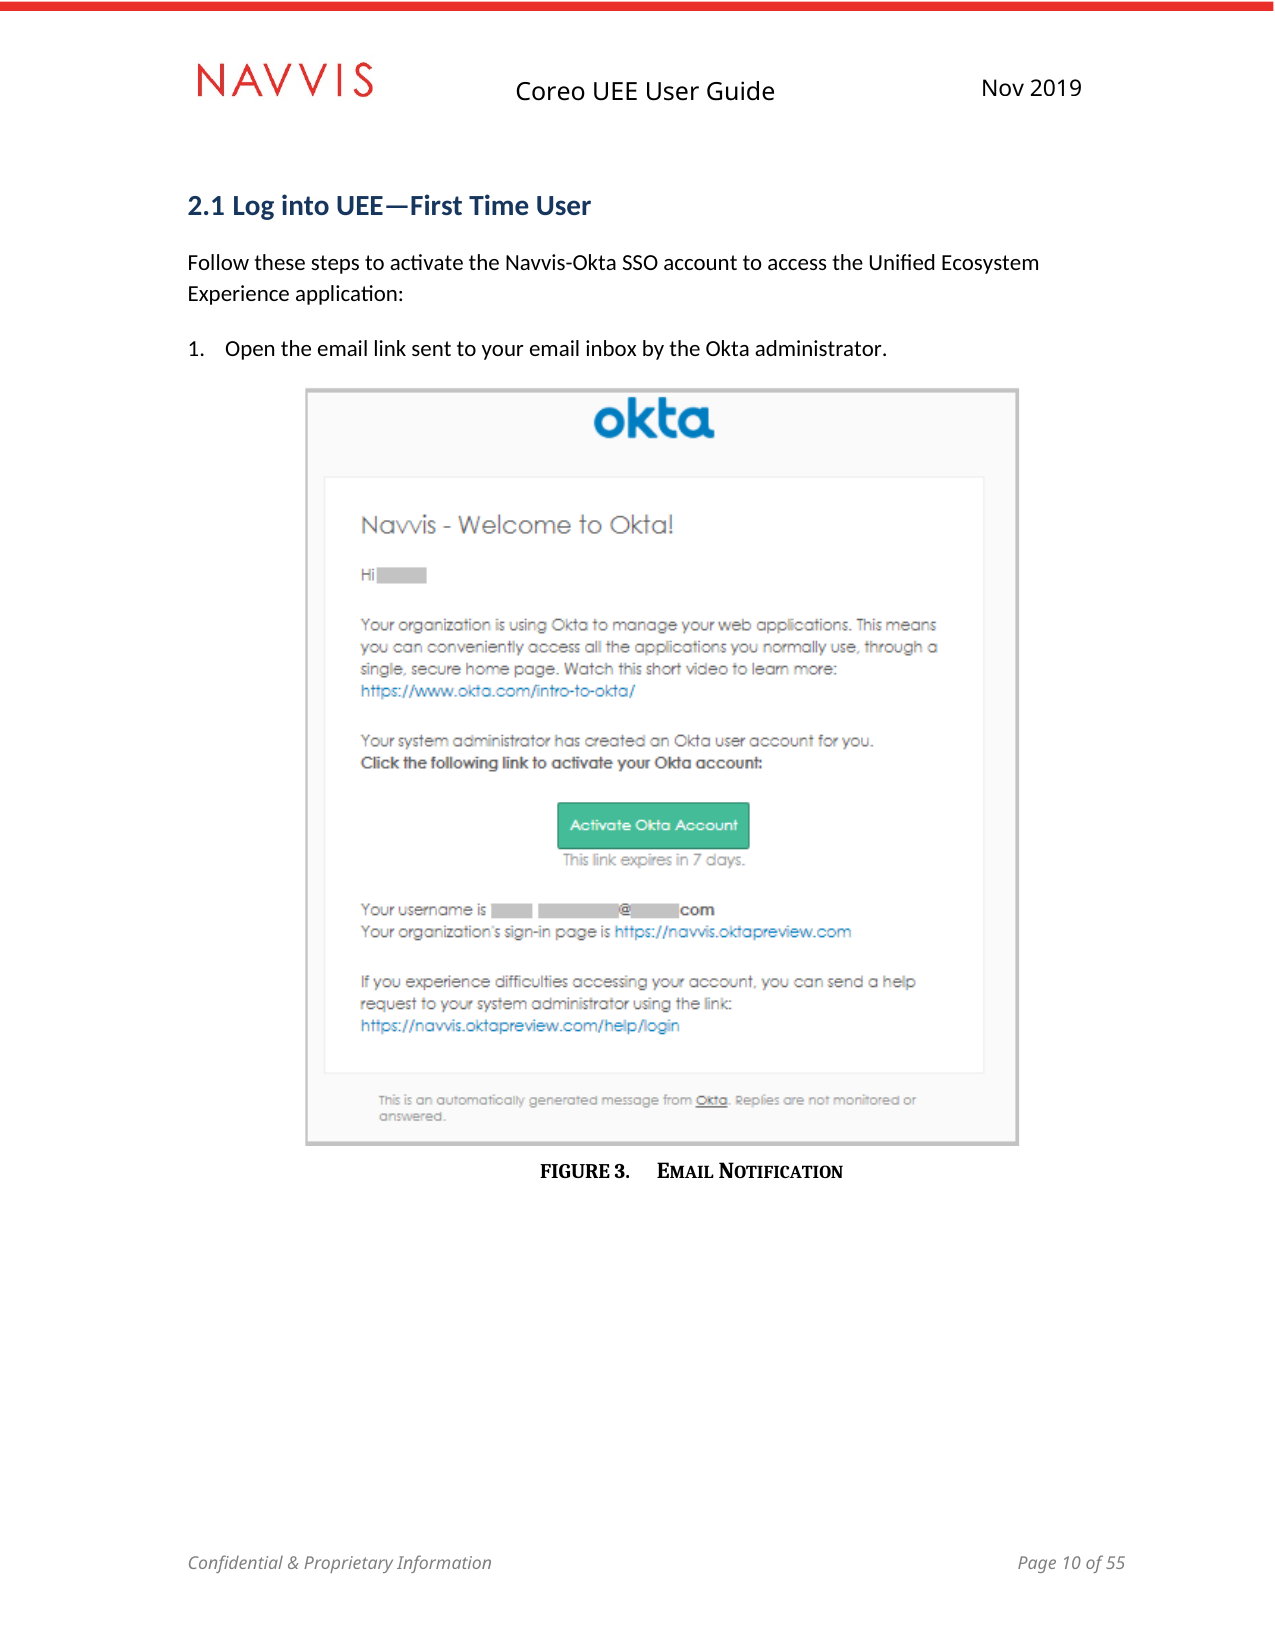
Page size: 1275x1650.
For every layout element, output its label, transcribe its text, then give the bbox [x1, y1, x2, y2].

picture [305, 387, 1020, 1146]
subtitle Log into UEE—First Time User [187, 187, 1087, 223]
list Open the email link sent to your email inbox by the Okta administrator. [187, 334, 1087, 363]
text Email Notification [296, 1158, 1087, 1184]
picture [187, 55, 383, 104]
text Follow these steps to activate the Navvis-Okta SSO account to access the Unified Ecosystem Experience application: [187, 248, 1087, 307]
